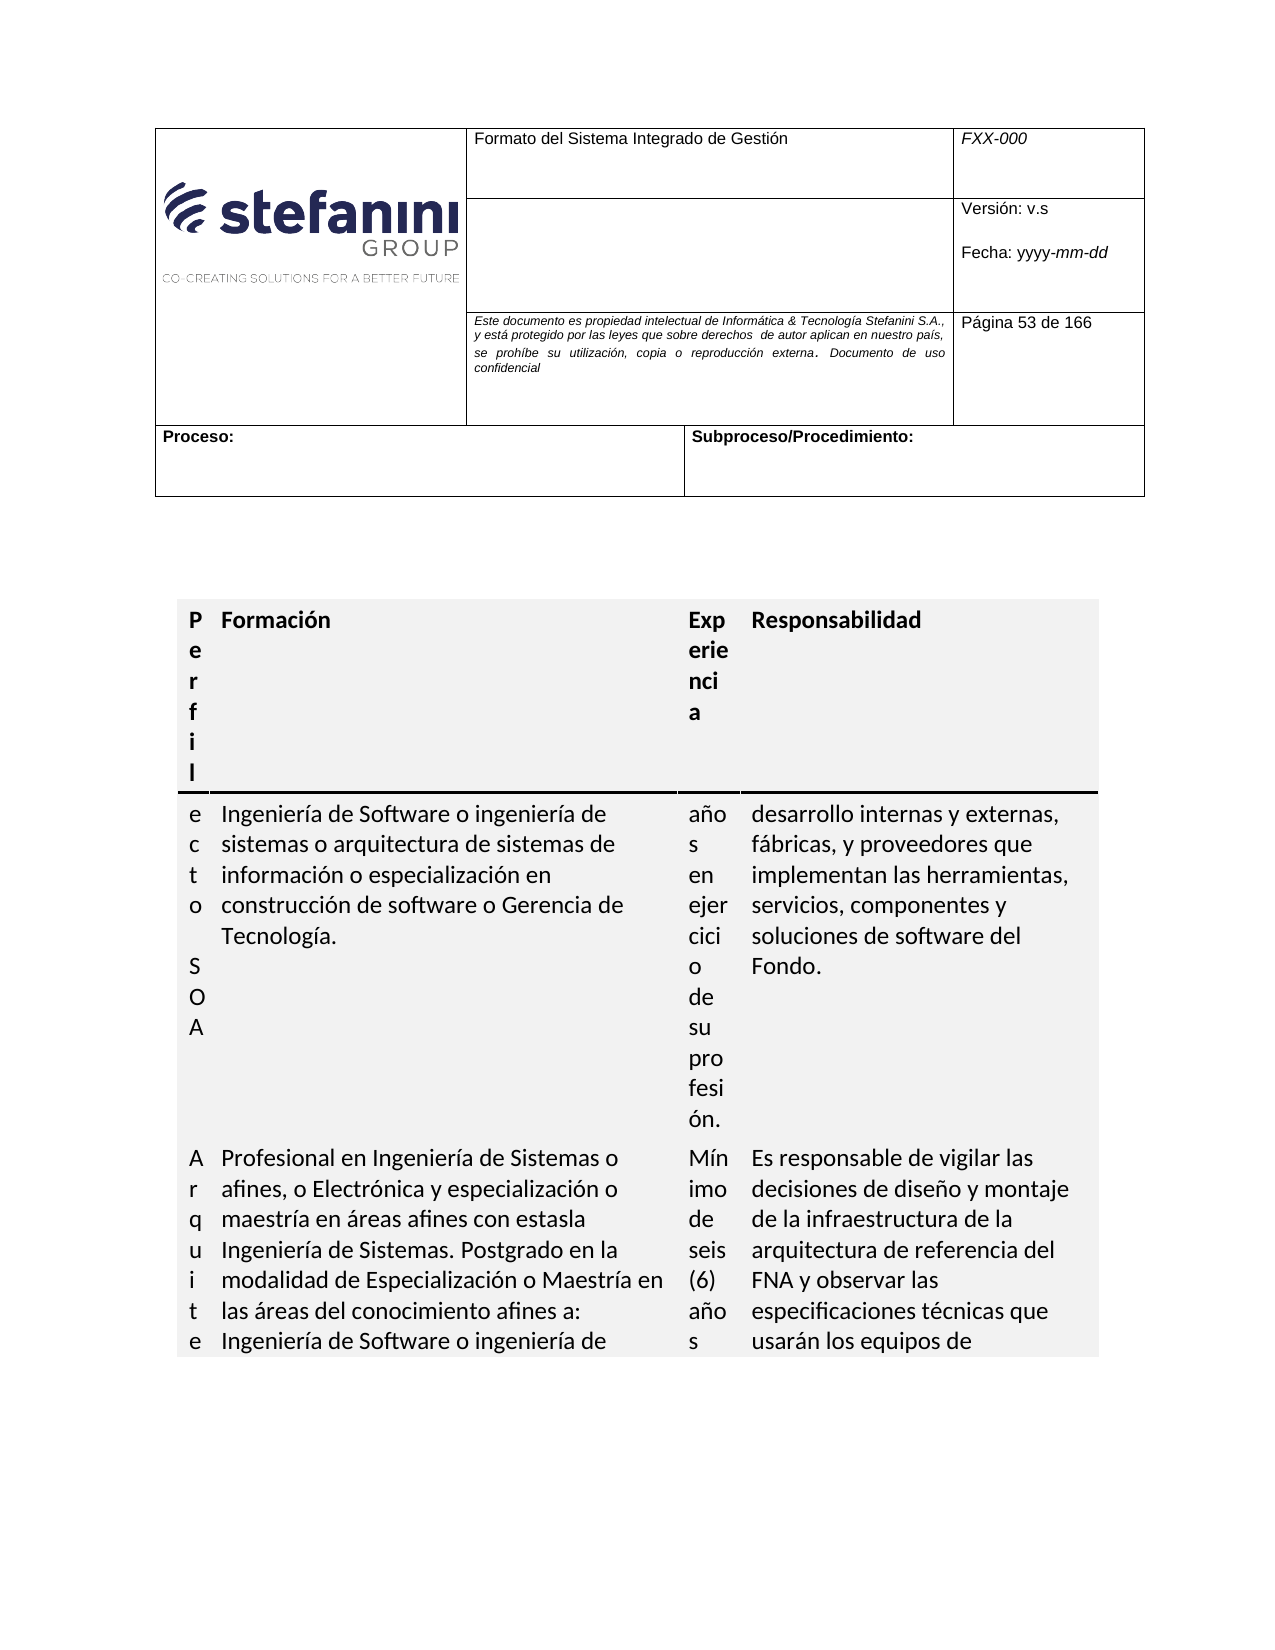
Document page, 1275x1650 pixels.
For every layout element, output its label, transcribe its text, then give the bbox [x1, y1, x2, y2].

table_cell Arquitecto SOA [178, 794, 209, 1137]
picture [162, 182, 460, 286]
table_header Perfil [178, 600, 209, 791]
table_cell Arquitecto TI [178, 1139, 209, 1356]
table_cell Mínimo de ocho (8) años en ejercicio de su profesión. [678, 794, 740, 1137]
table_cell Profesional en Ingeniería de Sistemas o afines, o Electrónica y especialización o maestría en áreas afines con estasla Ingeniería de Sistemas. Postgrado en la modalidad de Especialización o Maestría en las áreas del conocimiento afines a: Ingeniería de Software o ingeniería de sistemas o arquitectura de sistemas de información o especialización en construcción de software o Gerencia de Tecnología. [210, 794, 677, 1137]
table_header Formación [210, 600, 677, 791]
table_cell Es responsable de vigilar las decisiones técnicas de la arquitectura de referencia del FNA y observar las especificaciones tecnológicas que usarán los equipos de desarrollo internas y externas, fábricas, y proveedores que implementan las herramientas, servicios, componentes y soluciones de software del Fondo. [741, 794, 1098, 1137]
table_header Responsabilidad [741, 600, 1098, 791]
table_cell Mínimo de seis (6) años en ejercicio de su profesión. [678, 1139, 740, 1356]
table_cell Es responsable de vigilar las decisiones de diseño y montaje de la infraestructura de la arquitectura de referencia del FNA y observar las especificaciones técnicas que usarán los equipos de desarrollado, fábricas, proveedores, para implementar las herramientas, servicios, componentes y soluciones de software del Fondo [741, 1139, 1098, 1356]
table_header Experiencia [678, 600, 740, 791]
table_cell Profesional en Ingeniería de Sistemas o afines, o Electrónica y especialización o maestría en áreas afines con estasla Ingeniería de Sistemas. Postgrado en la modalidad de Especialización o Maestría en las áreas del conocimiento afines a: Ingeniería de Software o ingeniería de sistemas o arquitectura de sistemas de información o especialización en infraestructura de tecnología o Gerencia de Tecnología. [210, 1139, 677, 1356]
